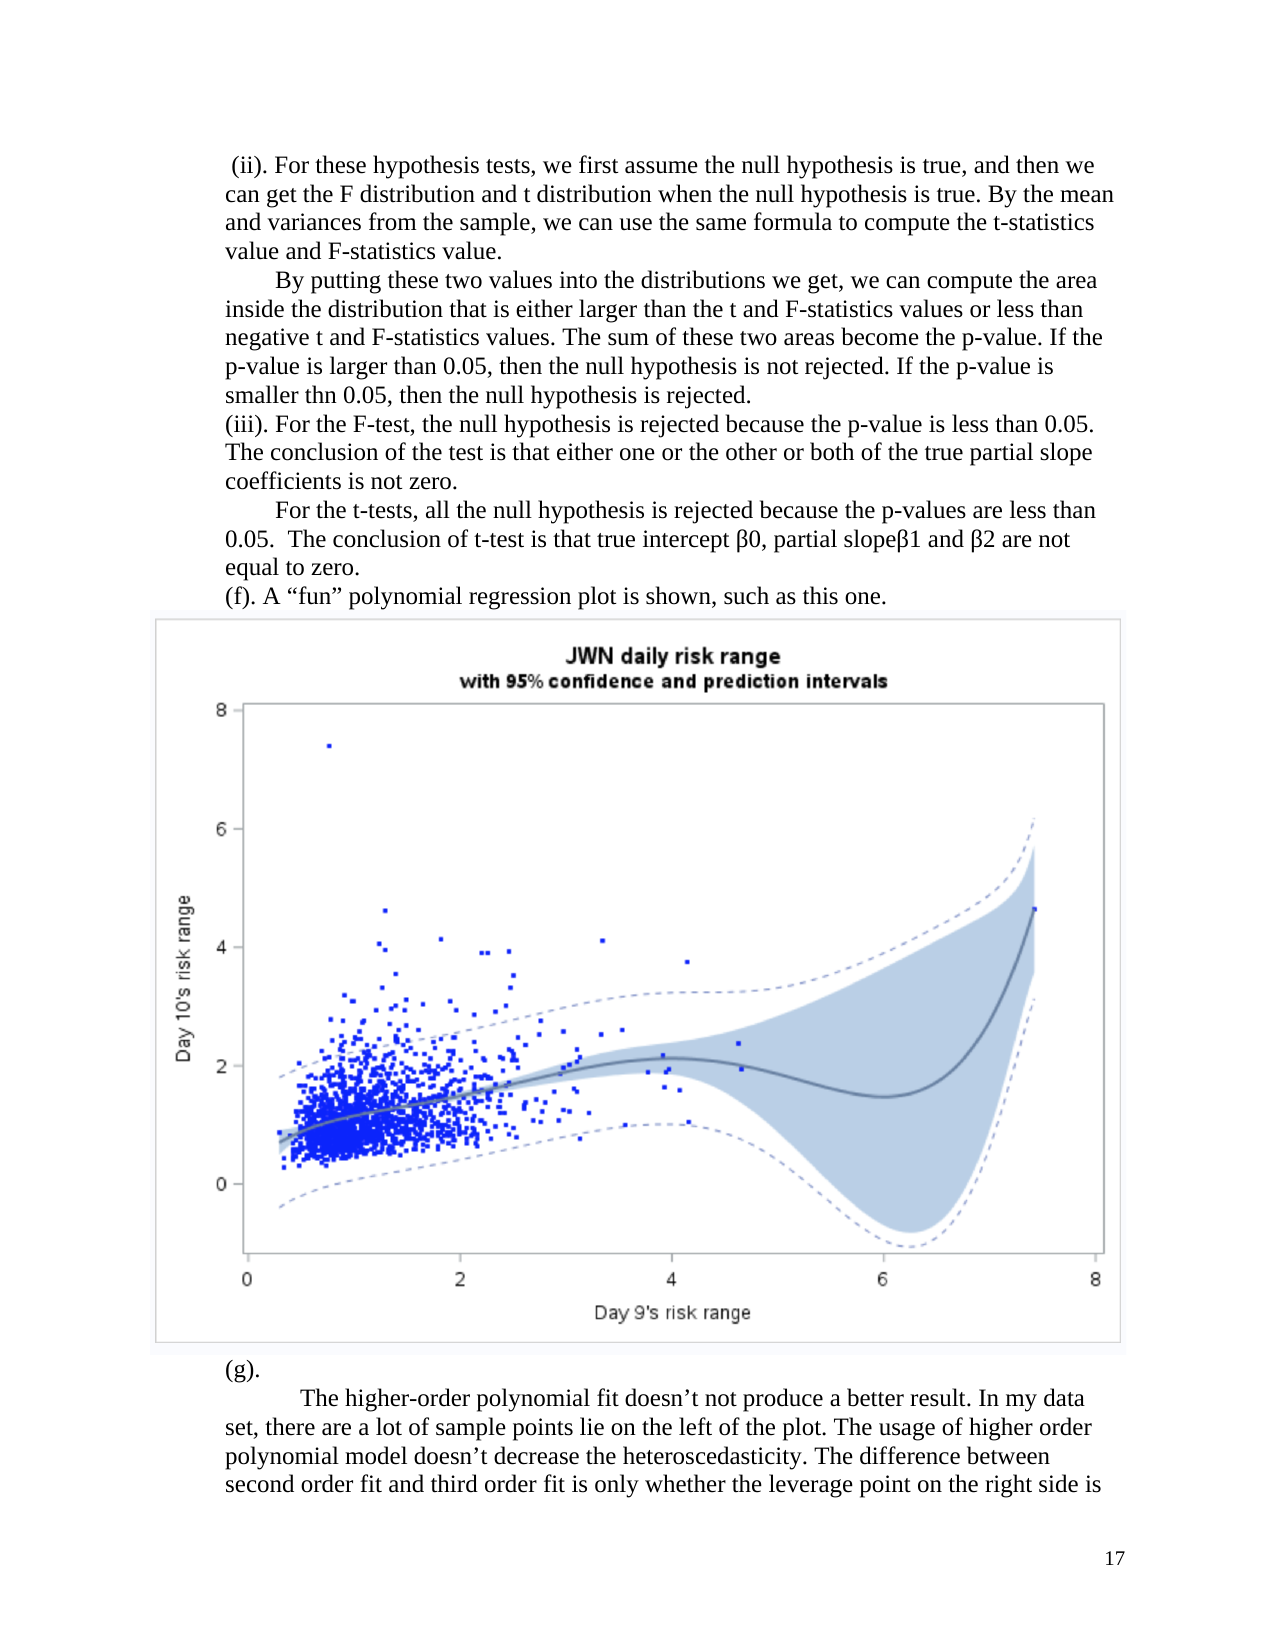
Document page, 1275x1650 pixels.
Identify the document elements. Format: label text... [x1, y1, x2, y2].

text By putting these two values into the distributions we get, we can compute the area inside the distribution that is either larger than the t and F-statistics values or less than negative t and F-statistics values. The sum of these two areas become the p-value. If the p-value is larger than 0.05, then the null hypothesis is not rejected. If the p-value is smaller thn 0.05, then the null hypothesis is rejected. [225, 265, 1125, 409]
text For the t-tests, all the null hypothesis is rejected because the p-values are less than 0.05. The conclusion of t-test is that true intercept β0, partial slopeβ1 and β2 are not equal to zero. [225, 495, 1125, 581]
text (f). A “fun” polynomial regression plot is shown, such as this one. [150, 581, 1125, 610]
picture [150, 610, 1127, 1355]
text (ii). For these hypothesis tests, we first assume the null hypothesis is true, and then we can get the F distribution and t distribution when the null hypothesis is true. By the mean and variances from the sample, we can use the same formula to compute the t-statistics value and F-statistics value. [225, 150, 1125, 265]
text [225, 1383, 1125, 1498]
text (g). [150, 1355, 1125, 1383]
text (iii). For the F-test, the null hypothesis is rejected because the p-value is less than 0.05. The conclusion of the test is that either one or the other or both of the true partial slope coefficients is not zero. [225, 409, 1125, 495]
